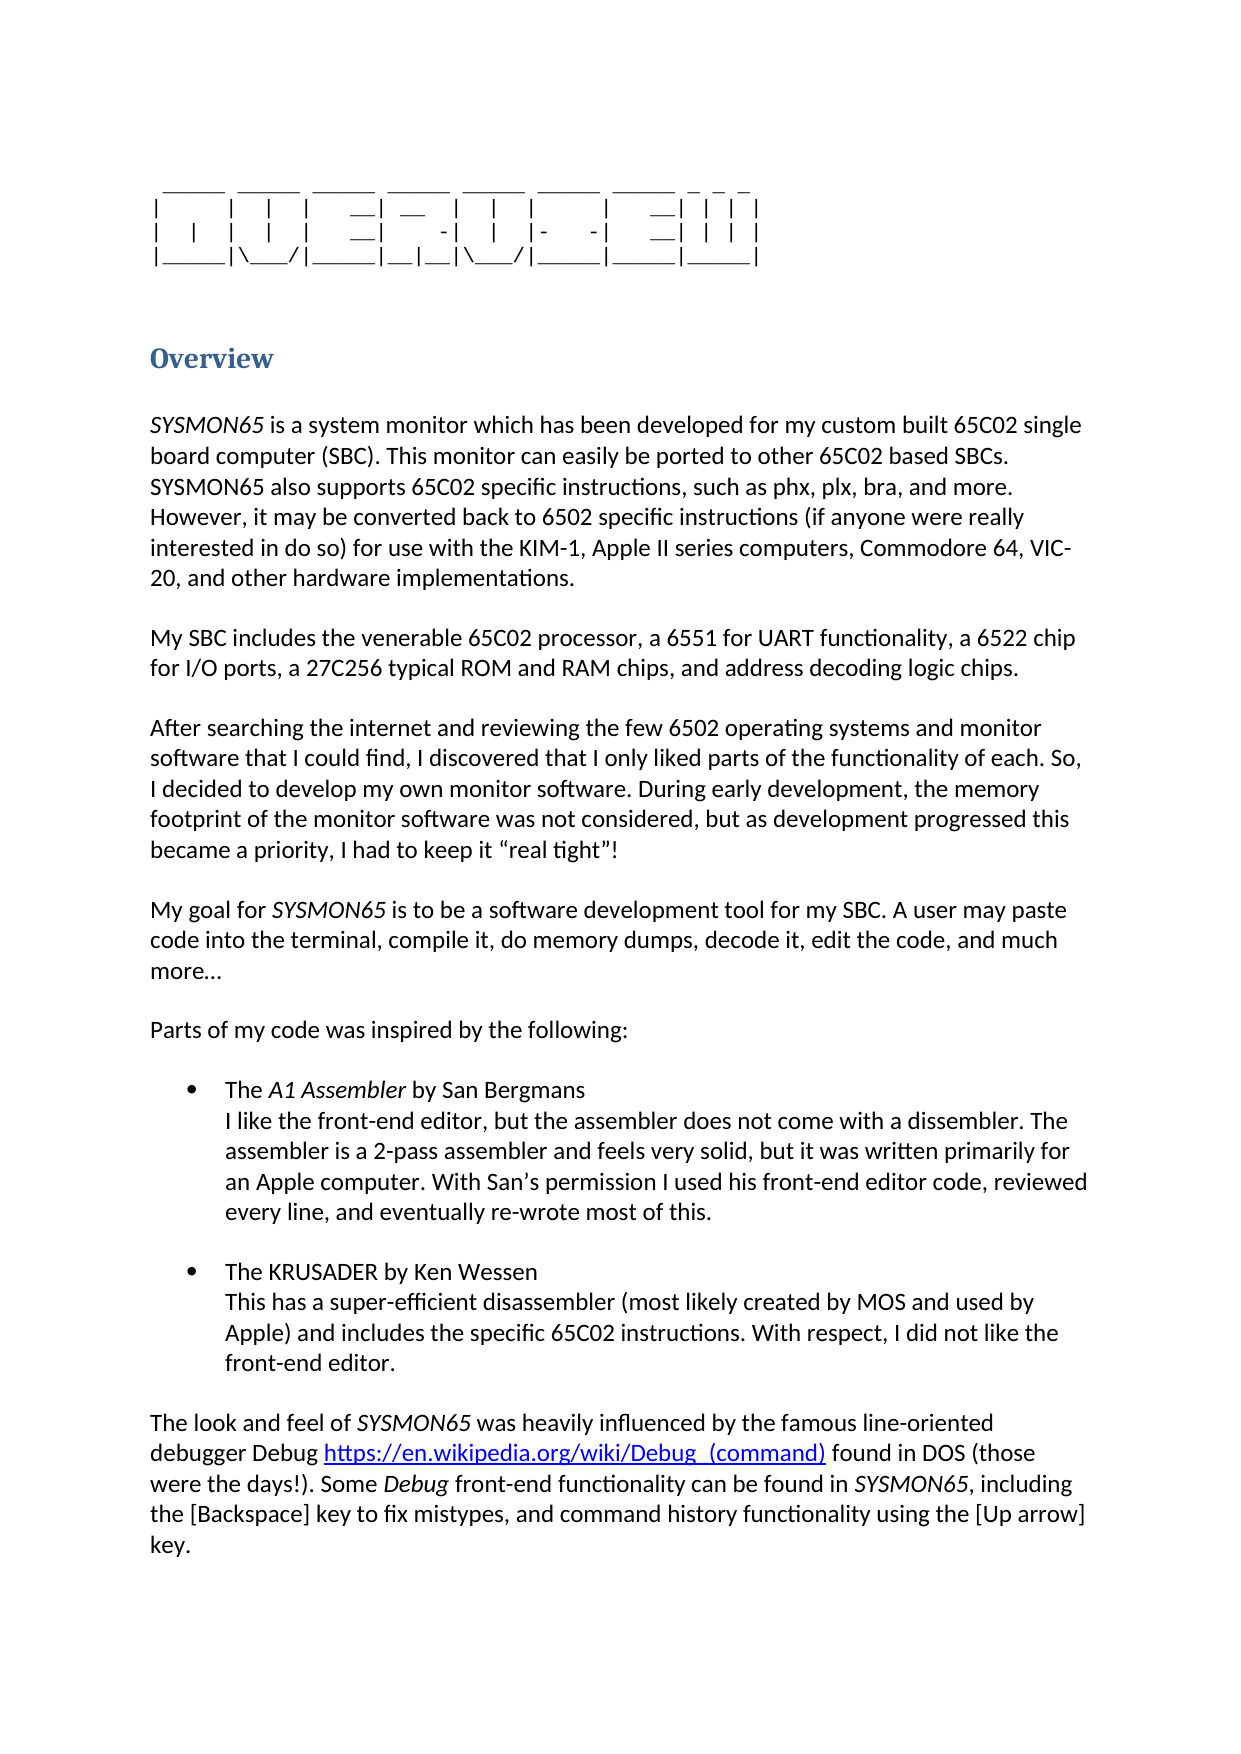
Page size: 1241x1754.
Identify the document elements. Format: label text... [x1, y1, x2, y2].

list The KRUSADER by Ken Wessen This has a super-efficient disassembler (most likely created by MOS and used by Apple) and includes the specific 65C02 instructions. With respect, I did not like the front-end editor. [187, 1285, 1090, 1407]
text Parts of my code was inspired by the following: [150, 1014, 1090, 1045]
text |_____|\___/|_____|__|__|\___/|_____|_____|_____| [150, 244, 1090, 268]
text _____ _____ _____ _____ _____ _____ _____ _ _ _ [150, 174, 1090, 197]
list The A1 Assembler by San Bergmans I like the front-end editor, but the assembler does not come with a dissembler. The assembler is a 2-pass assembler and feels very solid, but it was written primarily for an Apple computer. With San’s permission I used his front-end editor code, reviewed every line, and eventually re-wrote most of this. [187, 1074, 1090, 1256]
text | | | | | __| -| | |- -| __| | | | [150, 221, 1090, 244]
text After searching the internet and reviewing the few 6502 operating systems and monitor software that I could find, I discovered that I only liked parts of the functionality of each. So, I decided to develop my own monitor software. During early development, the memory footprint of the monitor software was not considered, but as development progressed this became a priority, I had to keep it “real tight”! [150, 712, 1090, 865]
text | | | | __| __ | | | | __| | | | [150, 197, 1090, 221]
text SYSMON65 is a system monitor which has been developed for my custom built 65C02 single board computer (SBC). This monitor can easily be ported to other 65C02 based SBCs. SYSMON65 also supports 65C02 specific instructions, such as phx, plx, bra, and more. However, it may be converted back to 6502 specific instructions (if anyone were really interested in do so) for use with the KIM-1, Apple II series computers, Commodore 64, VIC-20, and other hardware implementations. [150, 409, 1090, 593]
text My SBC includes the venerable 65C02 processor, a 6551 for UART functionality, a 6522 chip for I/O ports, a 27C256 typical ROM and RAM chips, and address decoding logic chips. [150, 622, 1090, 683]
text The look and feel of SYSMON65 was heavily influenced by the famous line-oriented debugger Debug https://en.wikipedia.org/wiki/Debug_(command) found in DOS (those were the days!). Some Debug front-end functionality can be found in SYSMON65, including the [Backspace] key to fix mistypes, and command history functionality using the [Up arrow] key. [150, 1436, 1090, 1589]
text My goal for SYSMON65 is to be a software development tool for my SBC. A user may paste code into the terminal, compile it, do memory dumps, decode it, edit the code, and much more… [150, 894, 1090, 985]
subtitle Overview [150, 342, 1090, 375]
